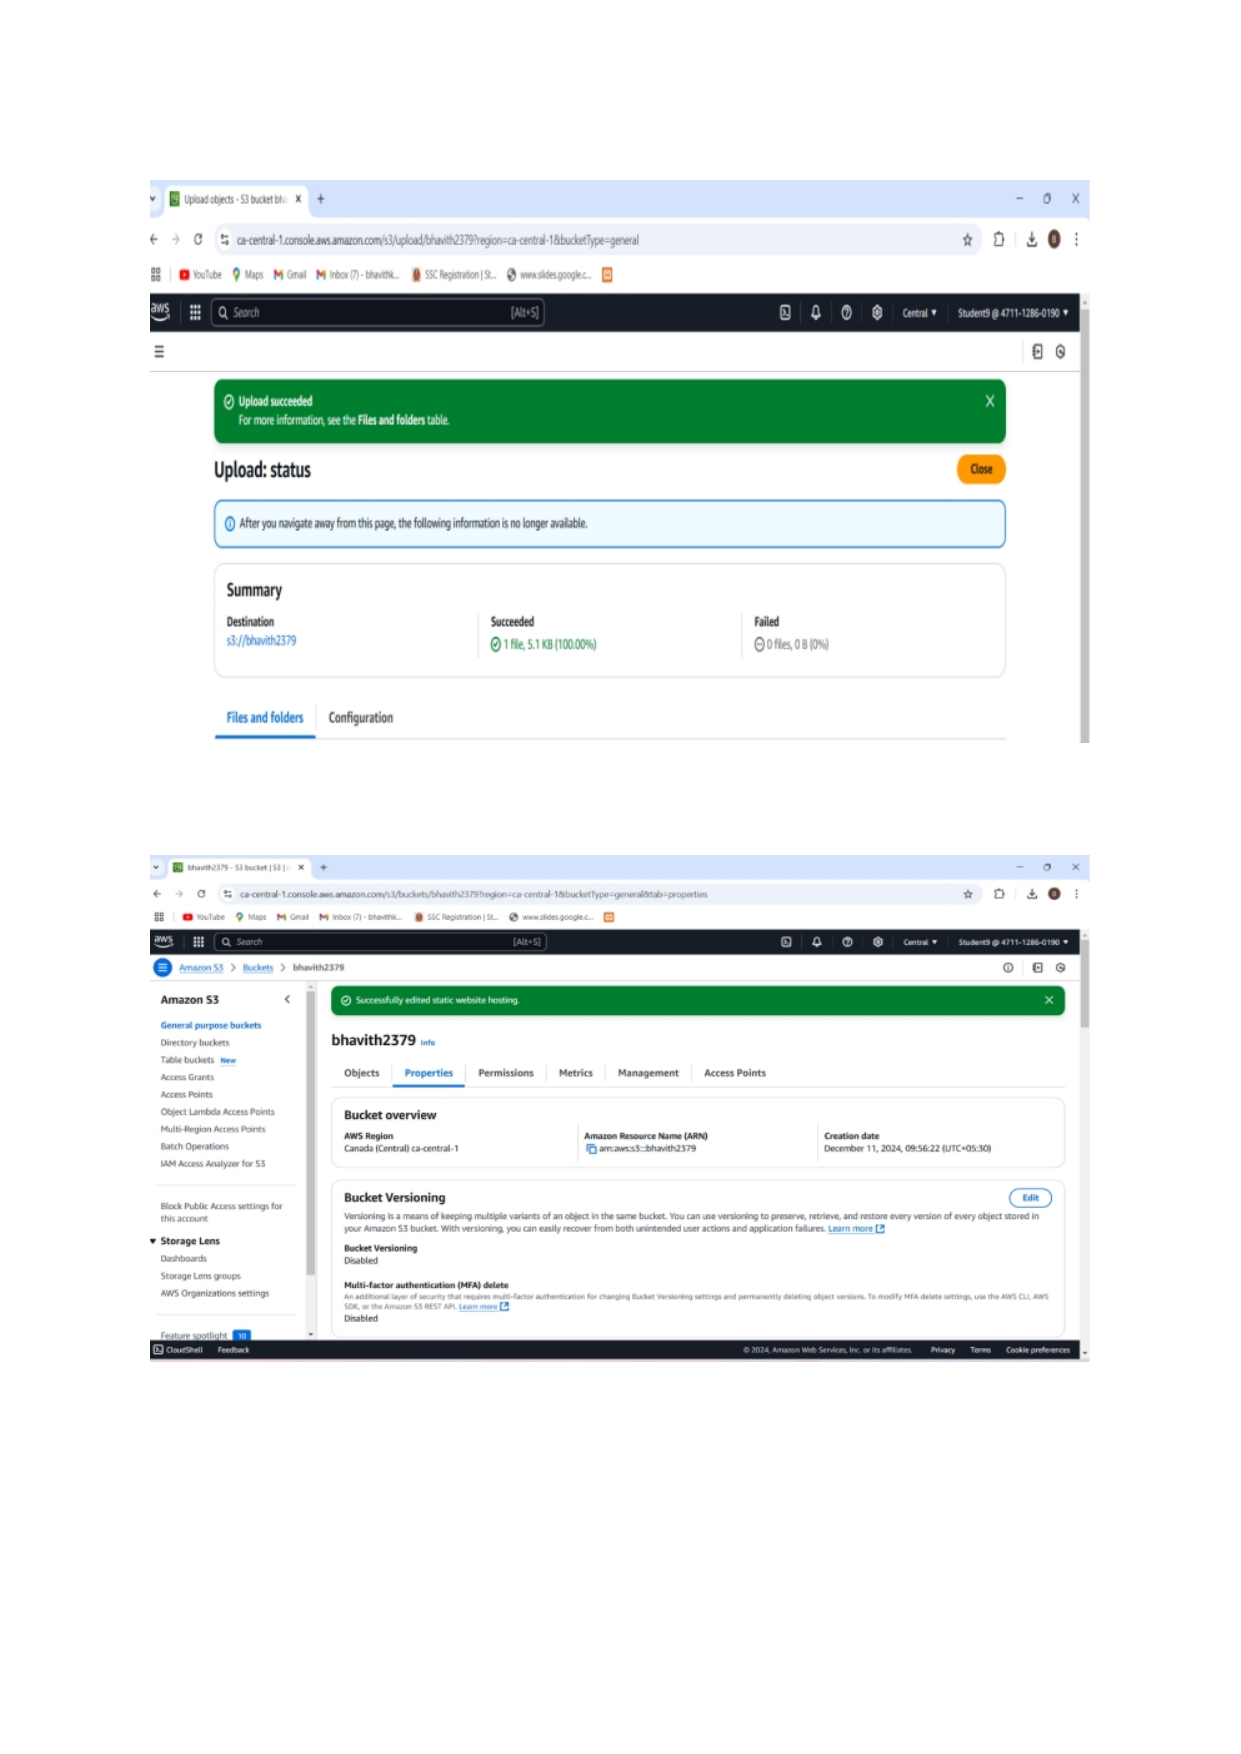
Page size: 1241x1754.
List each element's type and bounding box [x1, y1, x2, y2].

picture [150, 855, 1090, 1362]
picture [150, 180, 1090, 743]
